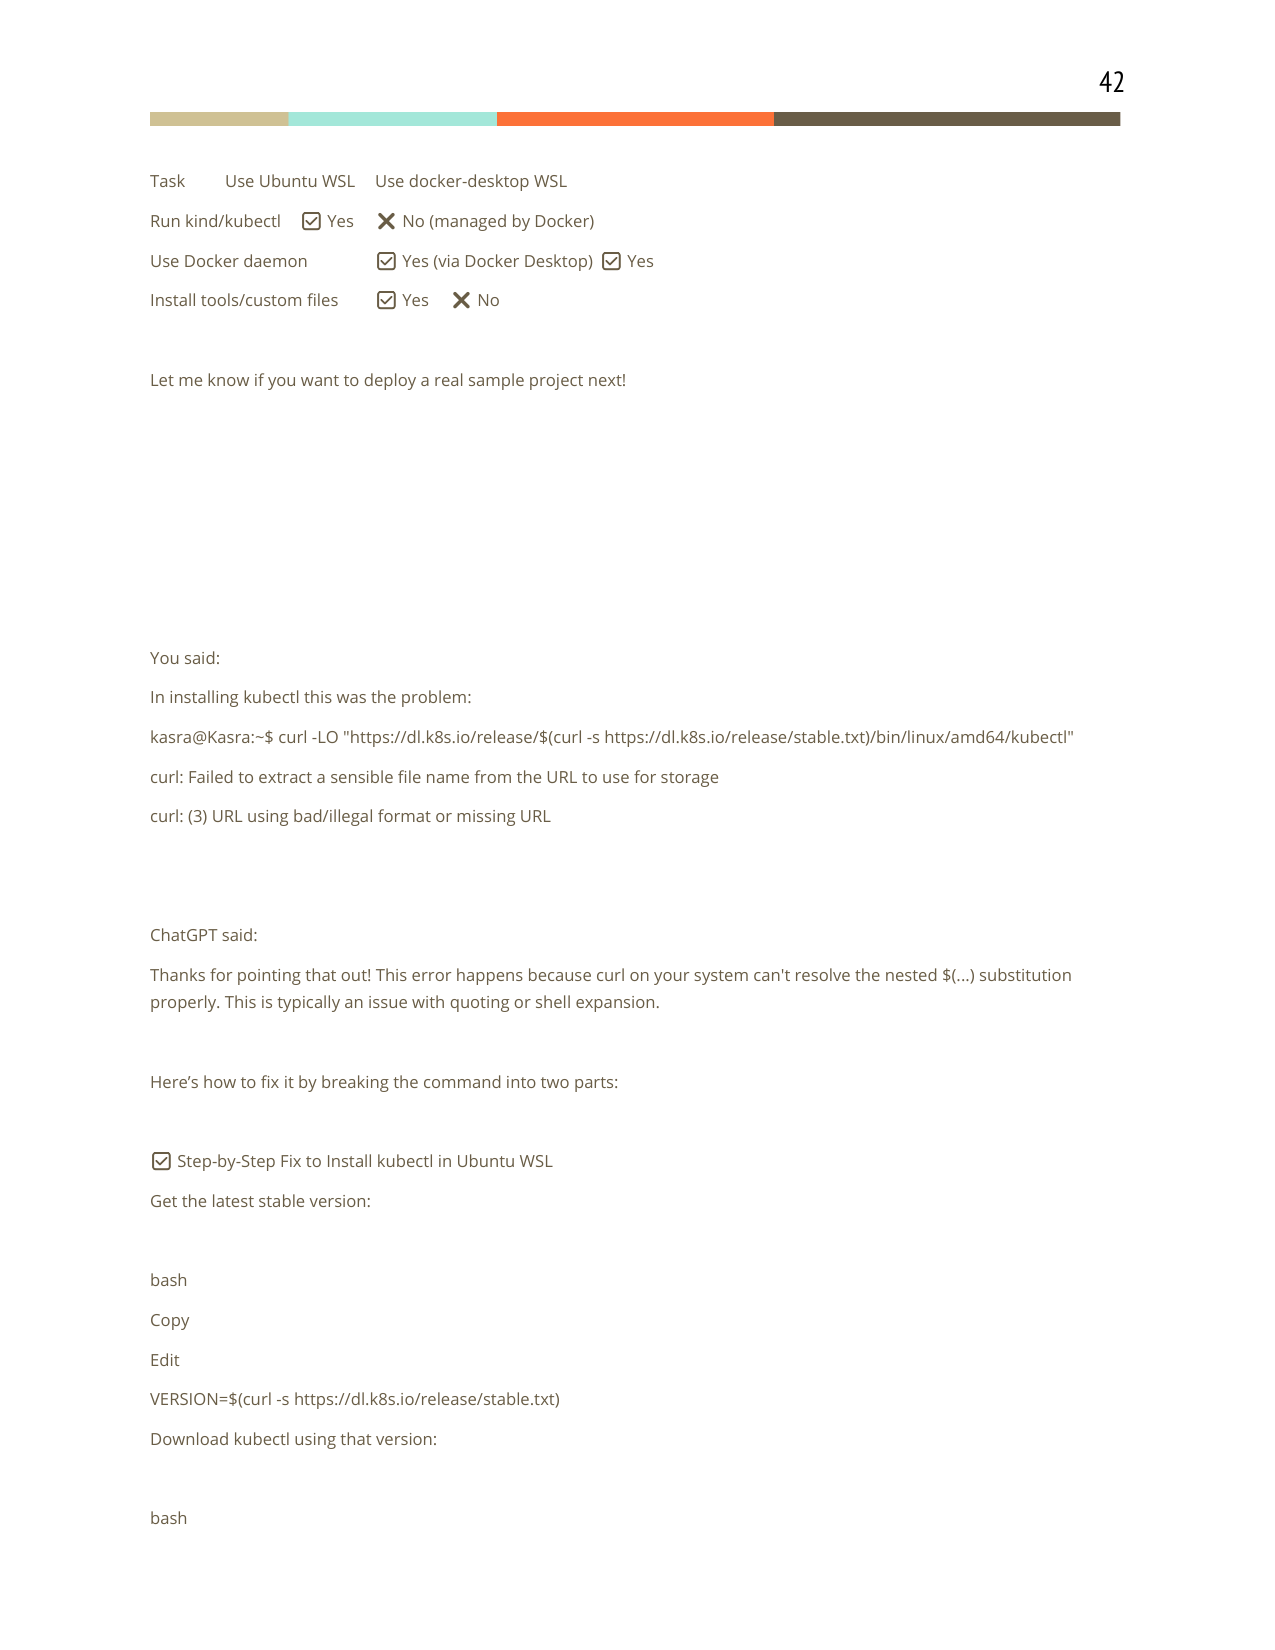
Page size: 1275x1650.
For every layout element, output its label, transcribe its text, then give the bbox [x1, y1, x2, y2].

text Use Docker daemon ✅ Yes (via Docker Desktop) ✅ Yes [150, 249, 1125, 272]
text Let me know if you want to deploy a real sample project next! [150, 368, 1125, 391]
text Get the latest stable version: [150, 1189, 1125, 1212]
text Thanks for pointing that out! This error happens because curl on your system can't resolve the nested $(...) substitution properly. This is typically an issue with quoting or shell expansion. [150, 964, 1125, 1014]
picture [150, 112, 1121, 126]
text curl: (3) URL using bad/illegal format or missing URL [150, 805, 1125, 828]
text You said: [150, 646, 1125, 669]
text curl: Failed to extract a sensible file name from the URL to use for storage [150, 765, 1125, 788]
text ChatGPT said: [150, 924, 1125, 947]
text VERSION=$(curl -s https://dl.k8s.io/release/stable.txt) [150, 1388, 1125, 1411]
text bash [150, 1269, 1125, 1291]
text Copy [150, 1308, 1125, 1331]
text bash [150, 1507, 1125, 1529]
text In installing kubectl this was the problem: [150, 686, 1125, 709]
text kasra@Kasra:~$ curl -LO "https://dl.k8s.io/release/$(curl -s https://dl.k8s.io/release/stable.txt)/bin/linux/amd64/kubectl" [150, 726, 1125, 748]
text ✅ Step-by-Step Fix to Install kubectl in Ubuntu WSL [150, 1150, 1125, 1172]
text Task Use Ubuntu WSL Use docker-desktop WSL [150, 170, 1125, 193]
text Install tools/custom files ✅ Yes ❌ No [150, 289, 1125, 312]
text Download kubectl using that version: [150, 1427, 1125, 1450]
text Run kind/kubectl ✅ Yes ❌ No (managed by Docker) [150, 210, 1125, 232]
text Edit [150, 1348, 1125, 1371]
text Here’s how to fix it by breaking the command into two parts: [150, 1070, 1125, 1093]
